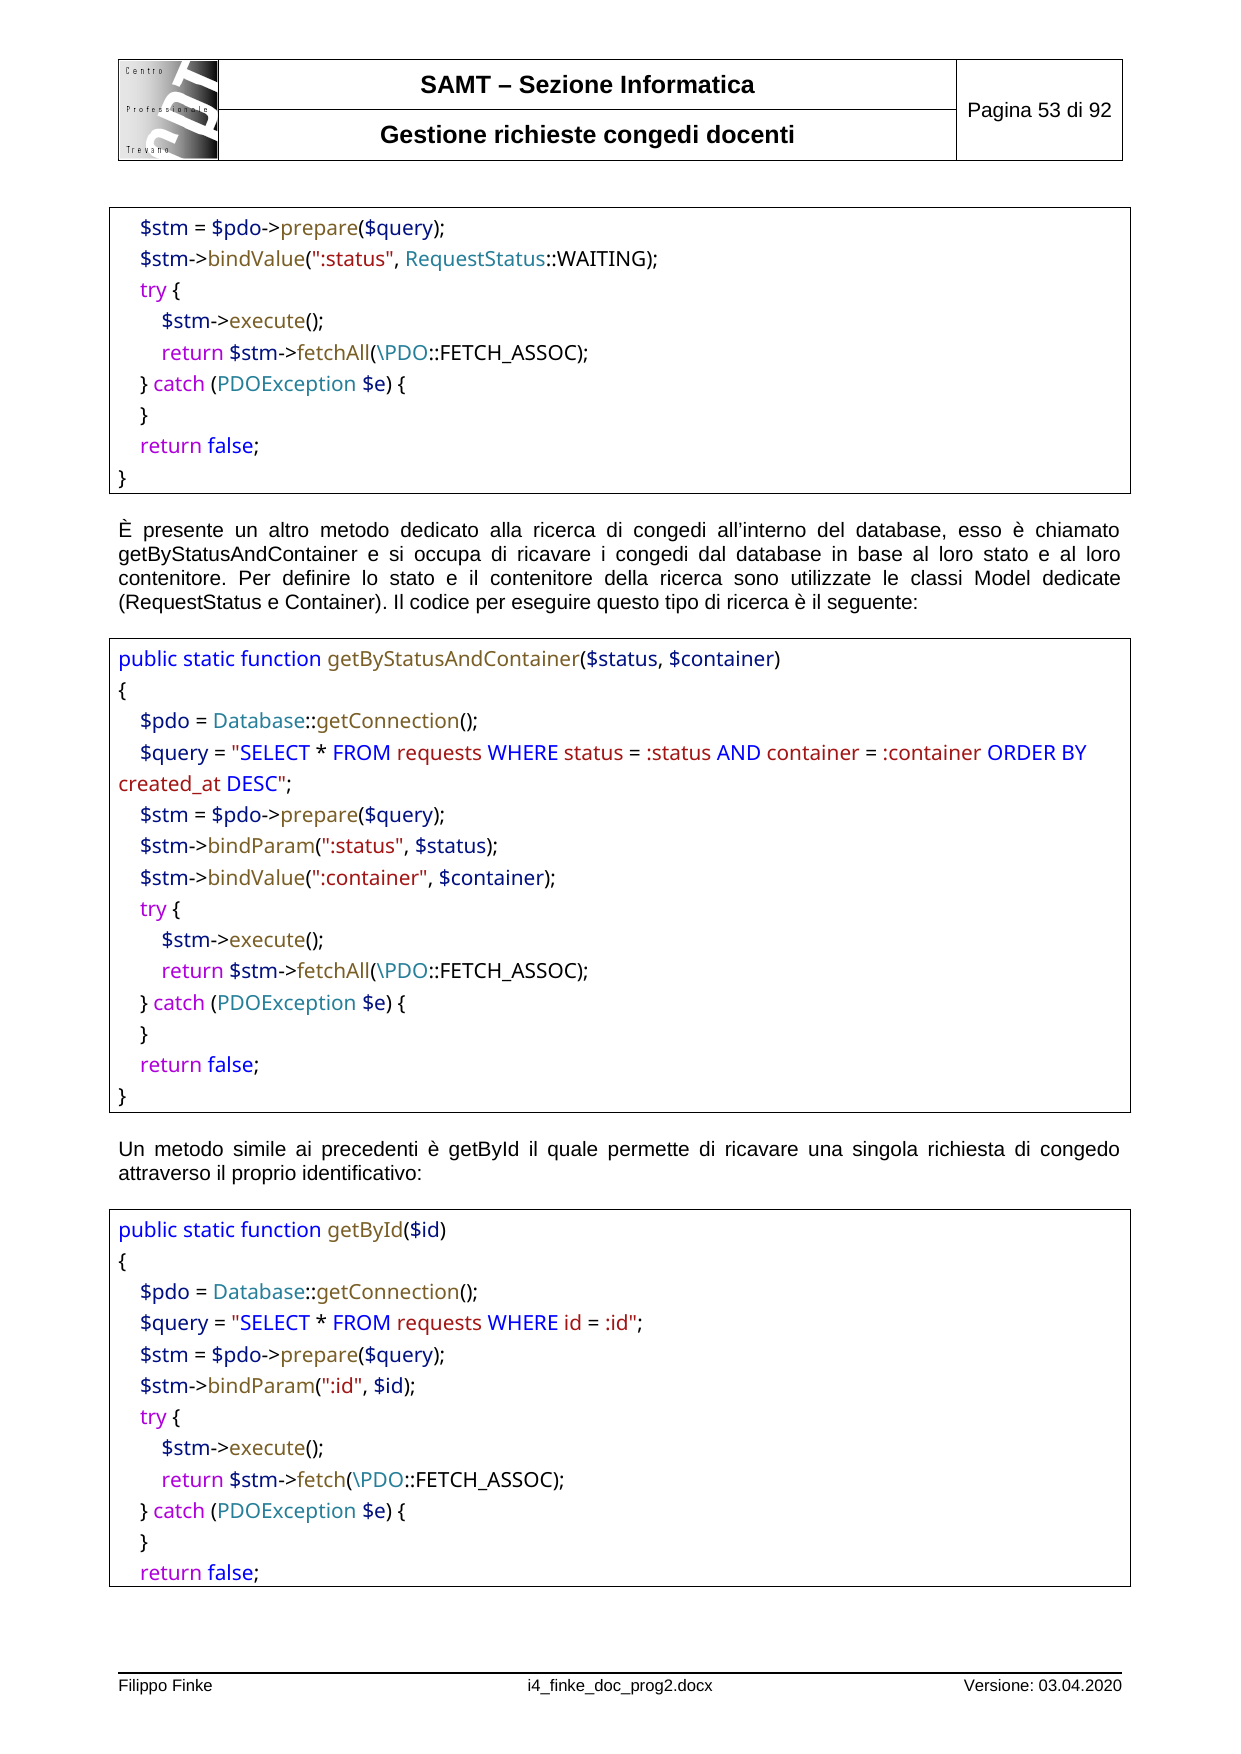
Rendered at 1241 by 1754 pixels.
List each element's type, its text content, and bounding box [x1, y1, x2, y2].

text return $stm->fetchAll(\PDO::FETCH_ASSOC); [118, 954, 1122, 985]
text } [110, 1076, 1130, 1112]
text } catch (PDOException $e) { [118, 1493, 1122, 1524]
text Un metodo simile ai precedenti è getById il quale permette di ricavare una singola richiesta di congedo attraverso il proprio identificativo: [118, 1137, 1122, 1185]
text try { [118, 891, 1122, 922]
text $stm = $pdo->prepare($query); [110, 208, 1130, 241]
text $pdo = Database::getConnection(); [118, 704, 1122, 735]
text } [118, 397, 1122, 429]
text return false; [118, 429, 1122, 457]
text È presente un altro metodo dedicato alla ricerca di congedi all’interno del database, esso è chiamato getByStatusAndContainer e si occupa di ricavare i congedi dal database in base al loro stato e al loro contenitore. Per definire lo stato e il contenitore della ricerca sono utilizzate le classi Model dedicate (RequestStatus e Container). Il codice per eseguire questo tipo di ricerca è il seguente: [118, 518, 1122, 614]
text $stm->bindValue(":container", $container); [118, 860, 1122, 891]
text return $stm->fetch(\PDO::FETCH_ASSOC); [118, 1462, 1122, 1493]
text try { [118, 1399, 1122, 1431]
text $stm->execute(); [118, 922, 1122, 954]
text $stm->execute(); [118, 304, 1122, 335]
text public static function getByStatusAndContainer($status, $container) [110, 639, 1130, 672]
text } [118, 1016, 1122, 1047]
text $pdo = Database::getConnection(); [118, 1274, 1122, 1306]
text return $stm->fetchAll(\PDO::FETCH_ASSOC); [118, 335, 1122, 366]
text $stm->execute(); [118, 1431, 1122, 1462]
text $stm = $pdo->prepare($query); [118, 1337, 1122, 1368]
text $query = "SELECT * FROM requests WHERE id = :id"; [118, 1306, 1122, 1337]
text try { [118, 272, 1122, 304]
text $stm->bindParam(":status", $status); [118, 829, 1122, 860]
text $stm->bindParam(":id", $id); [118, 1368, 1122, 1399]
text $stm = $pdo->prepare($query); [118, 797, 1122, 829]
text } [110, 457, 1130, 493]
text { [118, 672, 1122, 704]
text return false; [118, 1047, 1122, 1076]
text public static function getById($id) [110, 1210, 1130, 1243]
text } catch (PDOException $e) { [118, 366, 1122, 397]
text $stm->bindValue(":status", RequestStatus::WAITING); [118, 241, 1122, 272]
text } [118, 1524, 1122, 1556]
text { [118, 1243, 1122, 1274]
picture [118, 60, 218, 159]
text } catch (PDOException $e) { [118, 985, 1122, 1016]
text return false; [118, 1556, 1122, 1586]
text $query = "SELECT * FROM requests WHERE status = :status AND container = :container ORDER BY created_at DESC"; [118, 735, 1122, 797]
